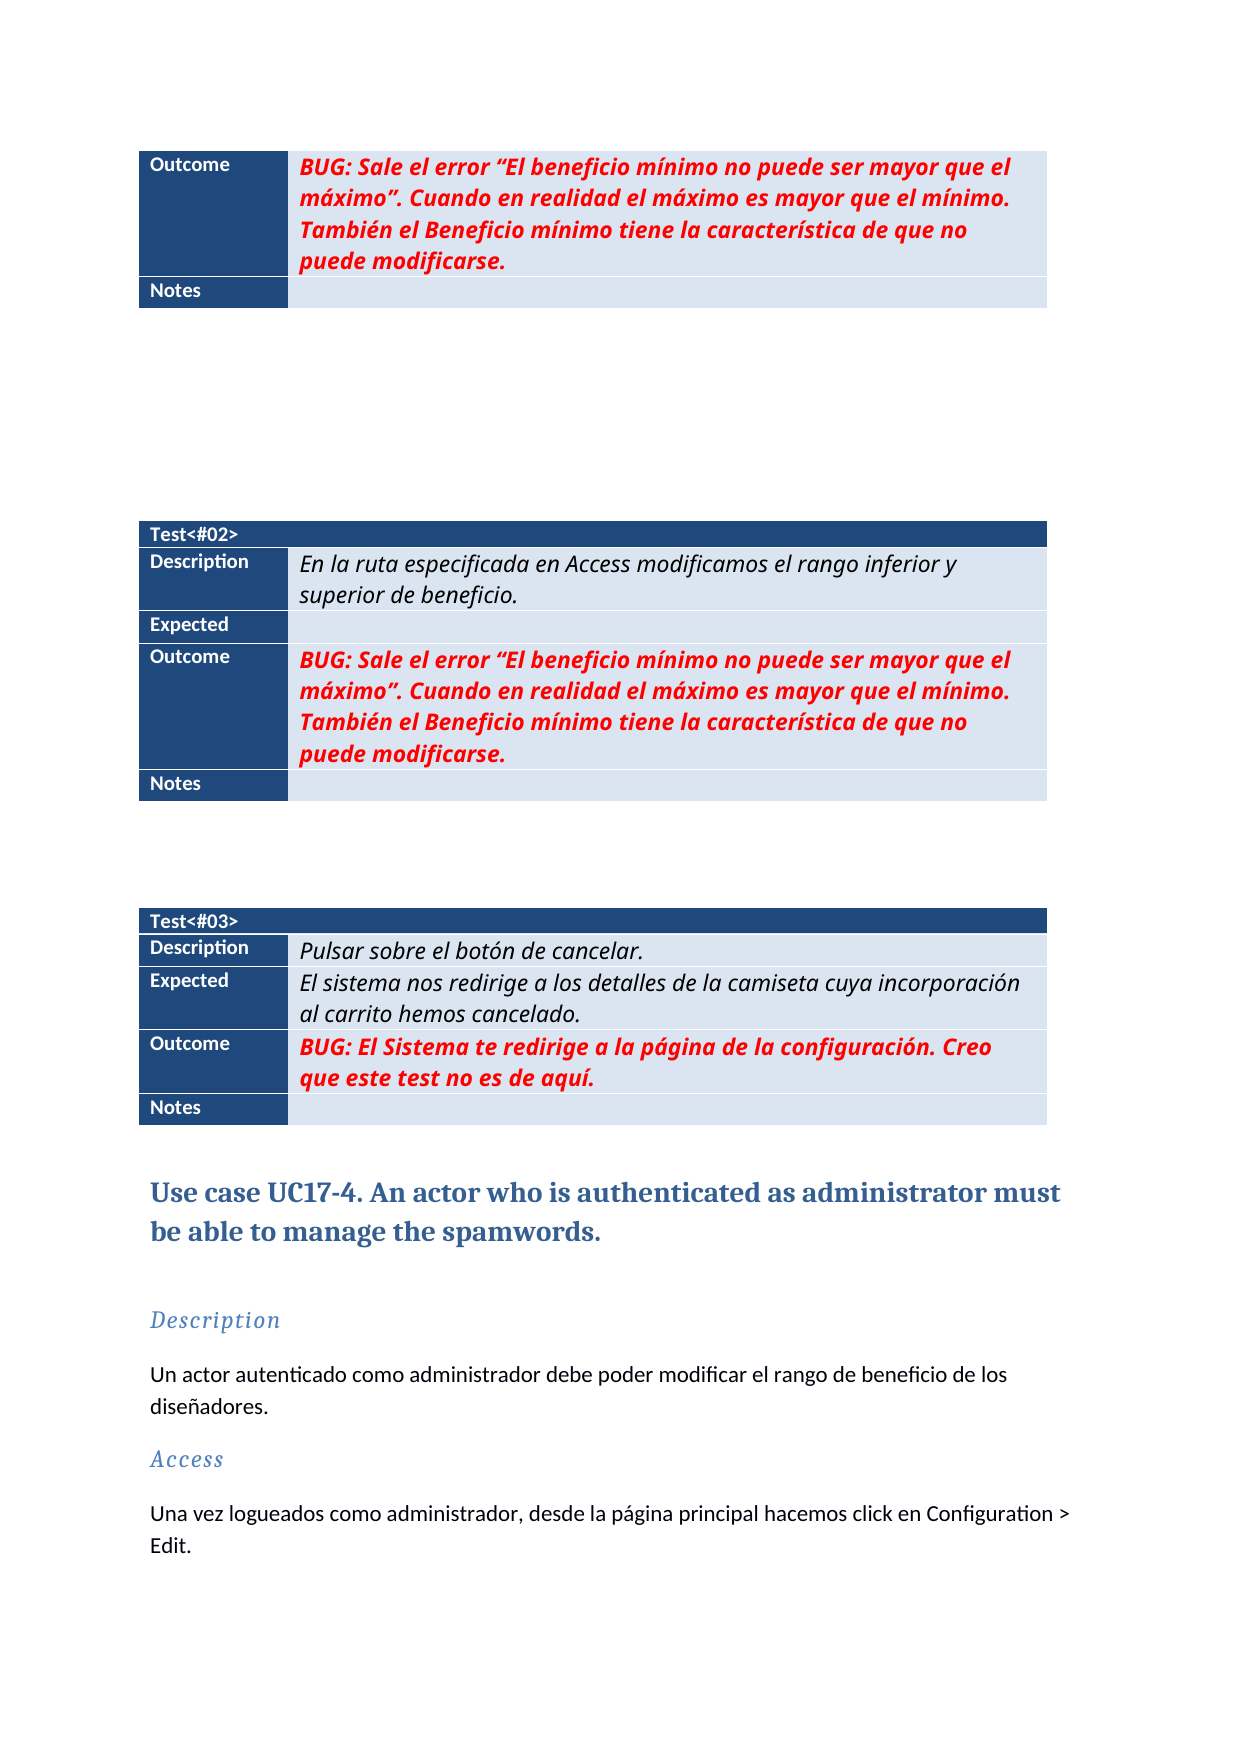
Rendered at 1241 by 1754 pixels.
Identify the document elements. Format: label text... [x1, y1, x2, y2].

table_cell En la ruta especificada en Access modificamos el rango inferior y superior de beneficio. [288, 548, 1047, 610]
table_header Test<#03> [139, 908, 1047, 933]
text Una vez logueados como administrador, desde la página principal hacemos click en Configuration > Edit. [150, 1499, 1090, 1559]
text Description [150, 1306, 1090, 1335]
table_cell Notes [139, 770, 288, 801]
table_header Test<#02> [139, 521, 1047, 547]
table_cell BUG: El Sistema te redirige a la página de la configuración. Creo que este test no es de aquí. [288, 1030, 1047, 1093]
table_cell [288, 611, 1047, 643]
table_cell BUG: Sale el error “El beneficio mínimo no puede ser mayor que el máximo”. Cuando en realidad el máximo es mayor que el mínimo. También el Beneficio mínimo tiene la característica de que no puede modificarse. [288, 644, 1047, 769]
text Un actor autenticado como administrador debe poder modificar el rango de beneficio de los diseñadores. [150, 1360, 1090, 1420]
table_cell Pulsar sobre el botón de cancelar. [288, 935, 1047, 966]
table_cell BUG: Sale el error “El beneficio mínimo no puede ser mayor que el máximo”. Cuando en realidad el máximo es mayor que el mínimo. También el Beneficio mínimo tiene la característica de que no puede modificarse. [288, 151, 1047, 276]
text Access [150, 1445, 1090, 1474]
table_cell [288, 770, 1047, 801]
table_cell Notes [139, 277, 288, 308]
table_cell Description [139, 935, 288, 966]
table_cell El sistema nos redirige a los detalles de la camiseta cuya incorporación al carrito hemos cancelado. [288, 967, 1047, 1029]
table_cell Description [139, 548, 288, 610]
text Use case UC17-4. An actor who is authenticated as administrator must be able to manage the spamwords. [150, 1176, 1090, 1248]
table_cell Outcome [139, 1030, 288, 1093]
table_cell Notes [139, 1094, 288, 1125]
table_cell Expected [139, 611, 288, 643]
table_cell [288, 1094, 1047, 1125]
table_cell Outcome [139, 151, 288, 276]
table_cell Expected [139, 967, 288, 1029]
table_cell [288, 277, 1047, 308]
table_cell Outcome [139, 644, 288, 769]
